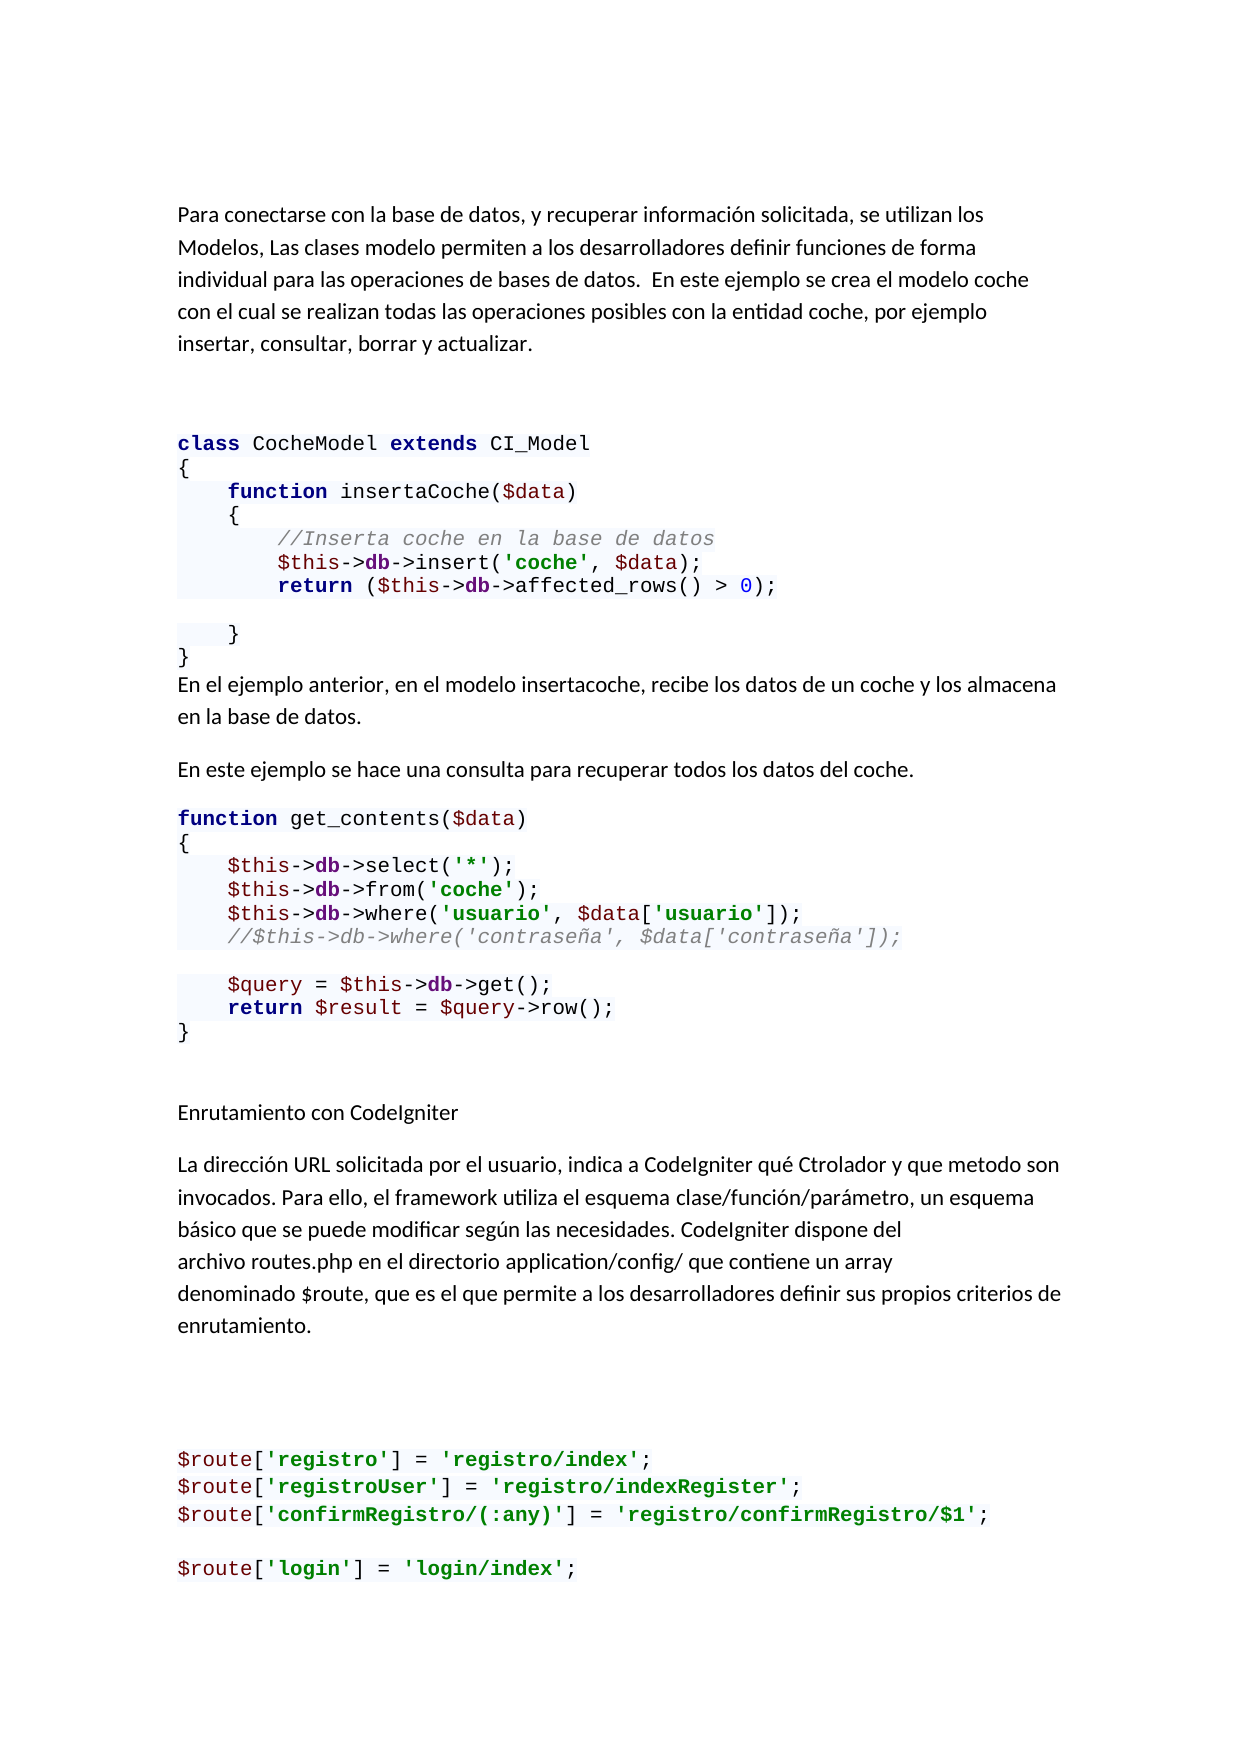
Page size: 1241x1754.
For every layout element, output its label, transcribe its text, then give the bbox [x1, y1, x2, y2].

text Enrutamiento con CodeIgniter [177, 1098, 1063, 1126]
text class CocheModel extends CI_Model { function insertaCoche($data) { //Inserta coche en la base de datos $this->db->insert('coche', $data); return ($this->db->affected_rows() > 0); } } [177, 433, 1063, 670]
text En este ejemplo se hace una consulta para recuperar todos los datos del coche. [177, 755, 1063, 783]
text La dirección URL solicitada por el usuario, indica a CodeIgniter qué Ctrolador y que metodo son invocados. Para ello, el framework utiliza el esquema clase/función/parámetro, un esquema básico que se puede modificar según las necesidades. CodeIgniter dispone del archivo routes.php en el directorio application/config/ que contiene un array denominado $route, que es el que permite a los desarrolladores definir sus propios criterios de enrutamiento. [177, 1151, 1063, 1339]
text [177, 1418, 1063, 1582]
text En el ejemplo anterior, en el modelo insertacoche, recibe los datos de un coche y los almacena en la base de datos. [177, 670, 1063, 730]
text function get_contents($data) { $this->db->select('*'); $this->db->from('coche'); $this->db->where('usuario', $data['usuario']); //$this->db->where('contraseña', $data['contraseña']); $query = $this->db->get(); return $result = $query->row(); } [177, 808, 1063, 1044]
text Para conectarse con la base de datos, y recuperar información solicitada, se utilizan los Modelos, Las clases modelo permiten a los desarrolladores definir funciones de forma individual para las operaciones de bases de datos. En este ejemplo se crea el modelo coche con el cual se realizan todas las operaciones posibles con la entidad coche, por ejemplo insertar, consultar, borrar y actualizar. [177, 201, 1063, 357]
